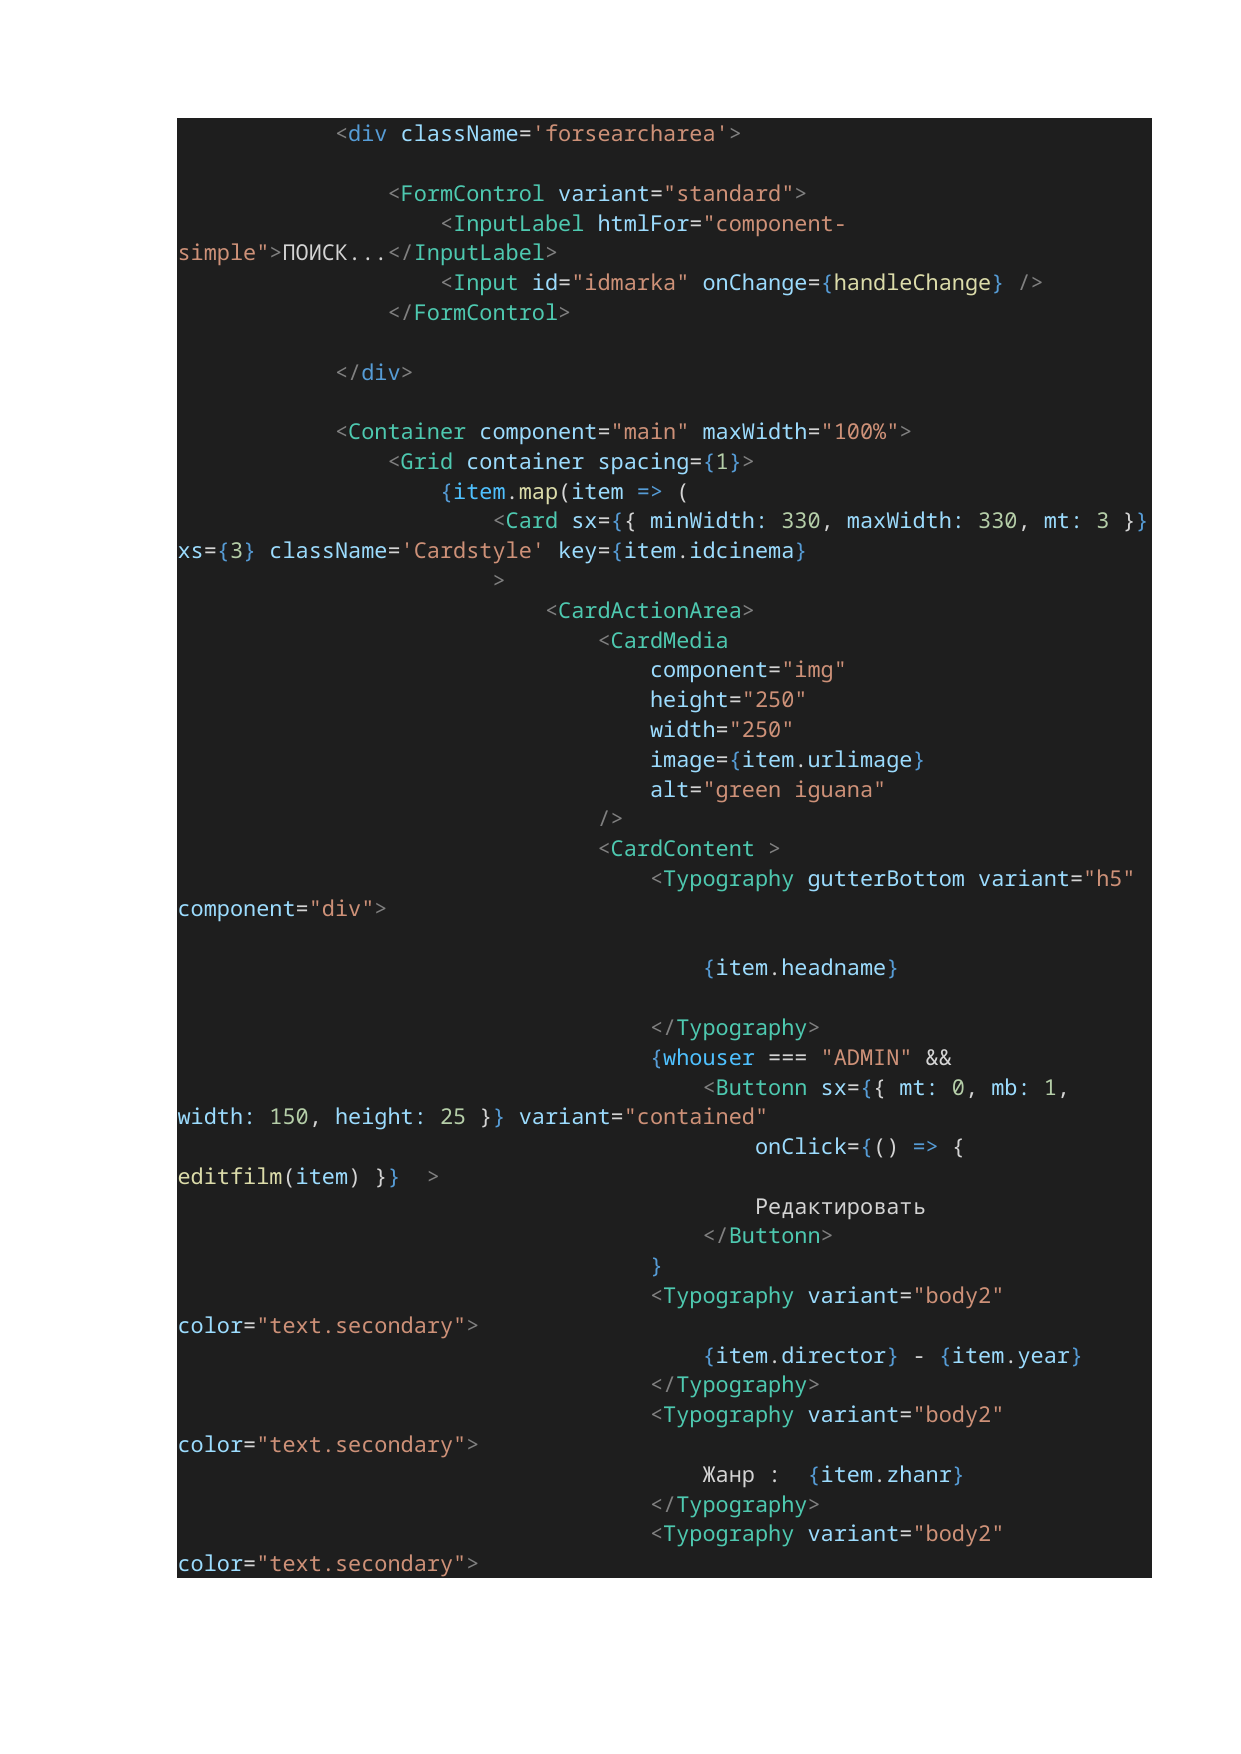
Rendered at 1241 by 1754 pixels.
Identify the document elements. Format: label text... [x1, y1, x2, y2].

text <FormControl variant="standard"> [177, 178, 1152, 207]
text </FormControl> [177, 297, 1152, 327]
text {whouser === "ADMIN" && [177, 1042, 1152, 1071]
text <Buttonn sx={{ mt: 0, mb: 1, width: 150, height: 25 }} variant="contained" [177, 1071, 1152, 1131]
text {item.map(item => ( [177, 476, 1152, 505]
text onClick={() => { editfilm(item) }} > [177, 1131, 1152, 1191]
text {item.director} - {item.year} [177, 1339, 1152, 1369]
text </Buttonn> [177, 1220, 1152, 1250]
text </Typography> [177, 1488, 1152, 1518]
text <CardContent > [177, 833, 1152, 863]
text image={item.urlimage} [177, 744, 1152, 773]
text <InputLabel htmlFor="component-simple">ПОИСК...</InputLabel> [177, 207, 1152, 267]
text > [177, 565, 1152, 595]
text } [177, 1250, 1152, 1280]
text <Grid container spacing={1}> [177, 446, 1152, 476]
text component="img" [177, 654, 1152, 684]
text <CardMedia [177, 624, 1152, 654]
text <Typography variant="body2" color="text.secondary"> [177, 1280, 1152, 1339]
text /> [177, 803, 1152, 833]
text <Input id="idmarka" onChange={handleChange} /> [177, 267, 1152, 297]
text <div className='forsearcharea'> [177, 118, 1152, 148]
text <Container component="main" maxWidth="100%"> [177, 416, 1152, 446]
text </Typography> [177, 1369, 1152, 1399]
text <Card sx={{ minWidth: 330, maxWidth: 330, mt: 3 }} xs={3} className='Cardstyle' key={item.idcinema} [177, 505, 1152, 565]
text Жанр : {item.zhanr} [177, 1459, 1152, 1488]
text <Typography gutterBottom variant="h5" component="div"> [177, 863, 1152, 922]
text </Typography> [177, 1012, 1152, 1042]
text width="250" [177, 714, 1152, 744]
text alt="green iguana" [177, 773, 1152, 803]
text {item.headname} [177, 952, 1152, 982]
text </div> [177, 356, 1152, 386]
text <CardActionArea> [177, 595, 1152, 624]
text height="250" [177, 684, 1152, 714]
text <Typography variant="body2" color="text.secondary"> [177, 1399, 1152, 1459]
text <Typography variant="body2" color="text.secondary"> [177, 1518, 1152, 1578]
text Редактировать [177, 1191, 1152, 1220]
